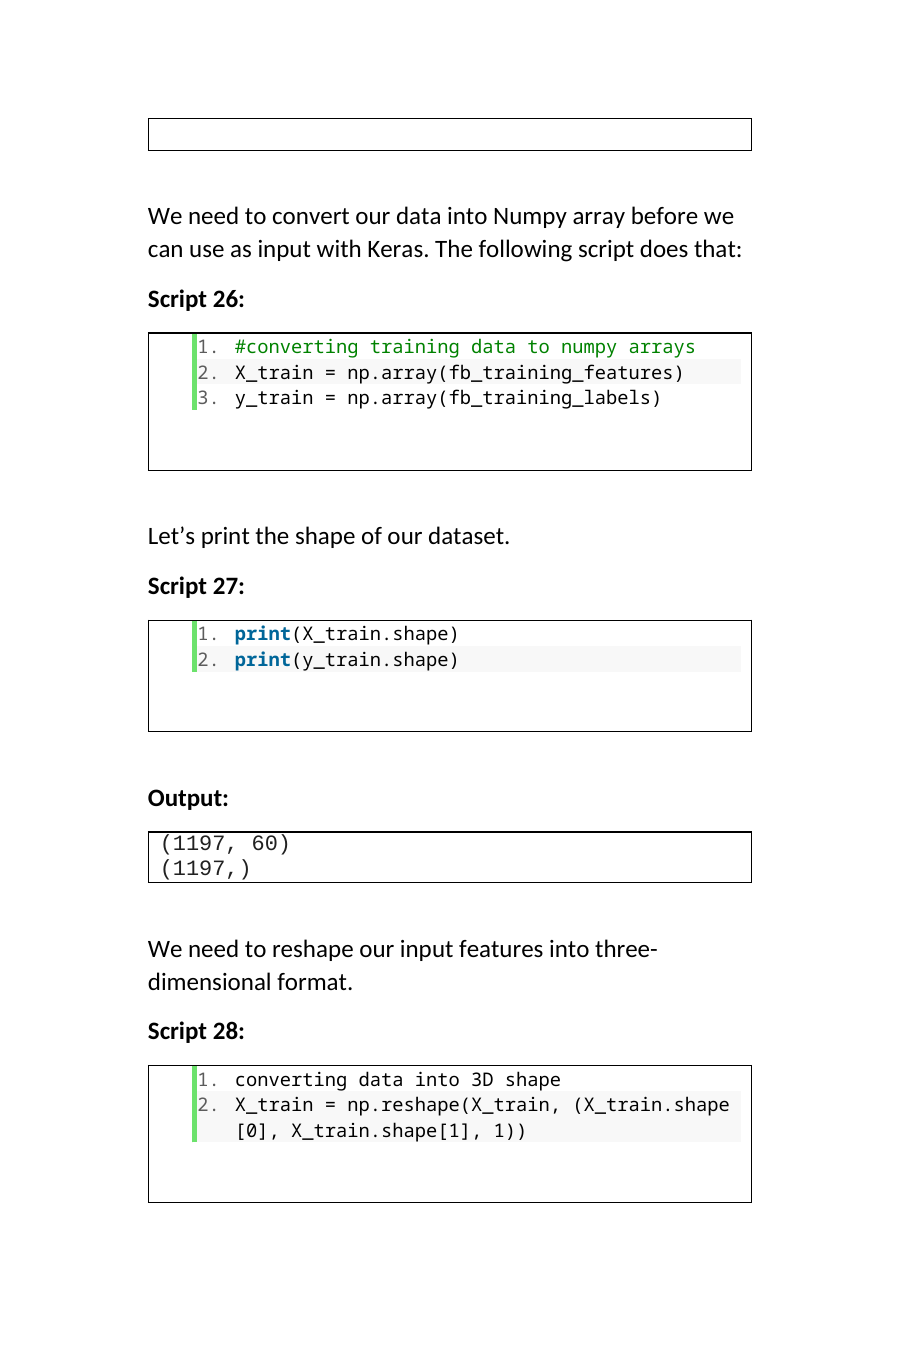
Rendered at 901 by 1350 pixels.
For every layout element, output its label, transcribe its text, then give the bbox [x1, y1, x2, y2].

text Output: [148, 782, 752, 812]
table_header converting data into 3D shape X_train = np.reshape(X_train, (X_train.shape[0], X_train.shape[1], 1)) [149, 1066, 751, 1202]
table_header (1197, 60) (1197,) [251, 833, 751, 882]
text Script 26: [148, 283, 752, 313]
table_header print(X_train.shape) print(y_train.shape) [149, 621, 751, 731]
text We need to reshape our input features into three-dimensional format. [148, 933, 752, 996]
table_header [149, 119, 751, 150]
text Script 28: [148, 1015, 752, 1046]
text Let’s print the shape of our dataset. [148, 520, 752, 551]
text We need to convert our data into Numpy array before we can use as input with Keras. The following script does that: [148, 200, 752, 264]
text Script 27: [148, 570, 752, 600]
table_header #converting training data to numpy arrays X_train = np.array(fb_training_features) y_train = np.array(fb_training_labels) [149, 334, 751, 470]
